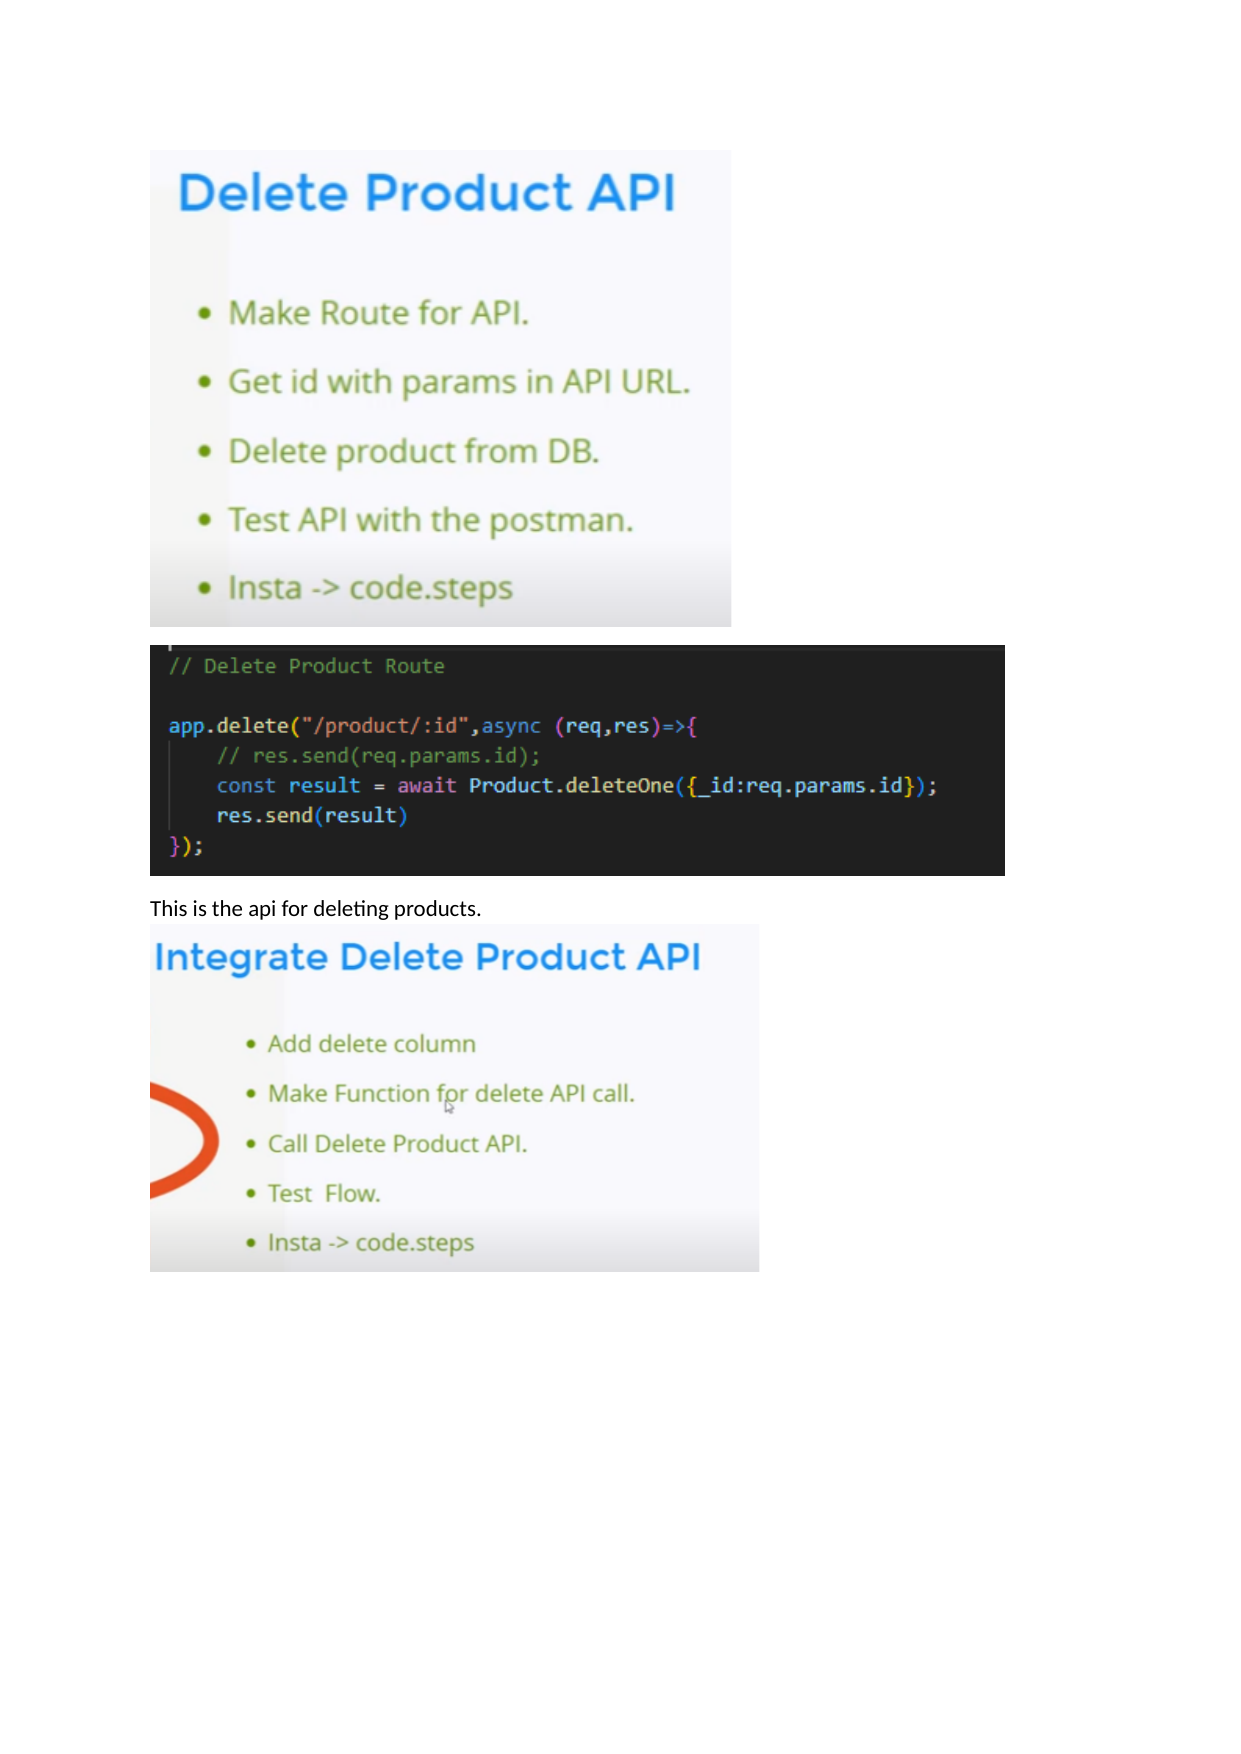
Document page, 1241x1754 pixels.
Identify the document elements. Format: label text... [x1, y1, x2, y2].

picture [150, 150, 732, 627]
picture [150, 645, 1005, 876]
picture [150, 924, 760, 1272]
